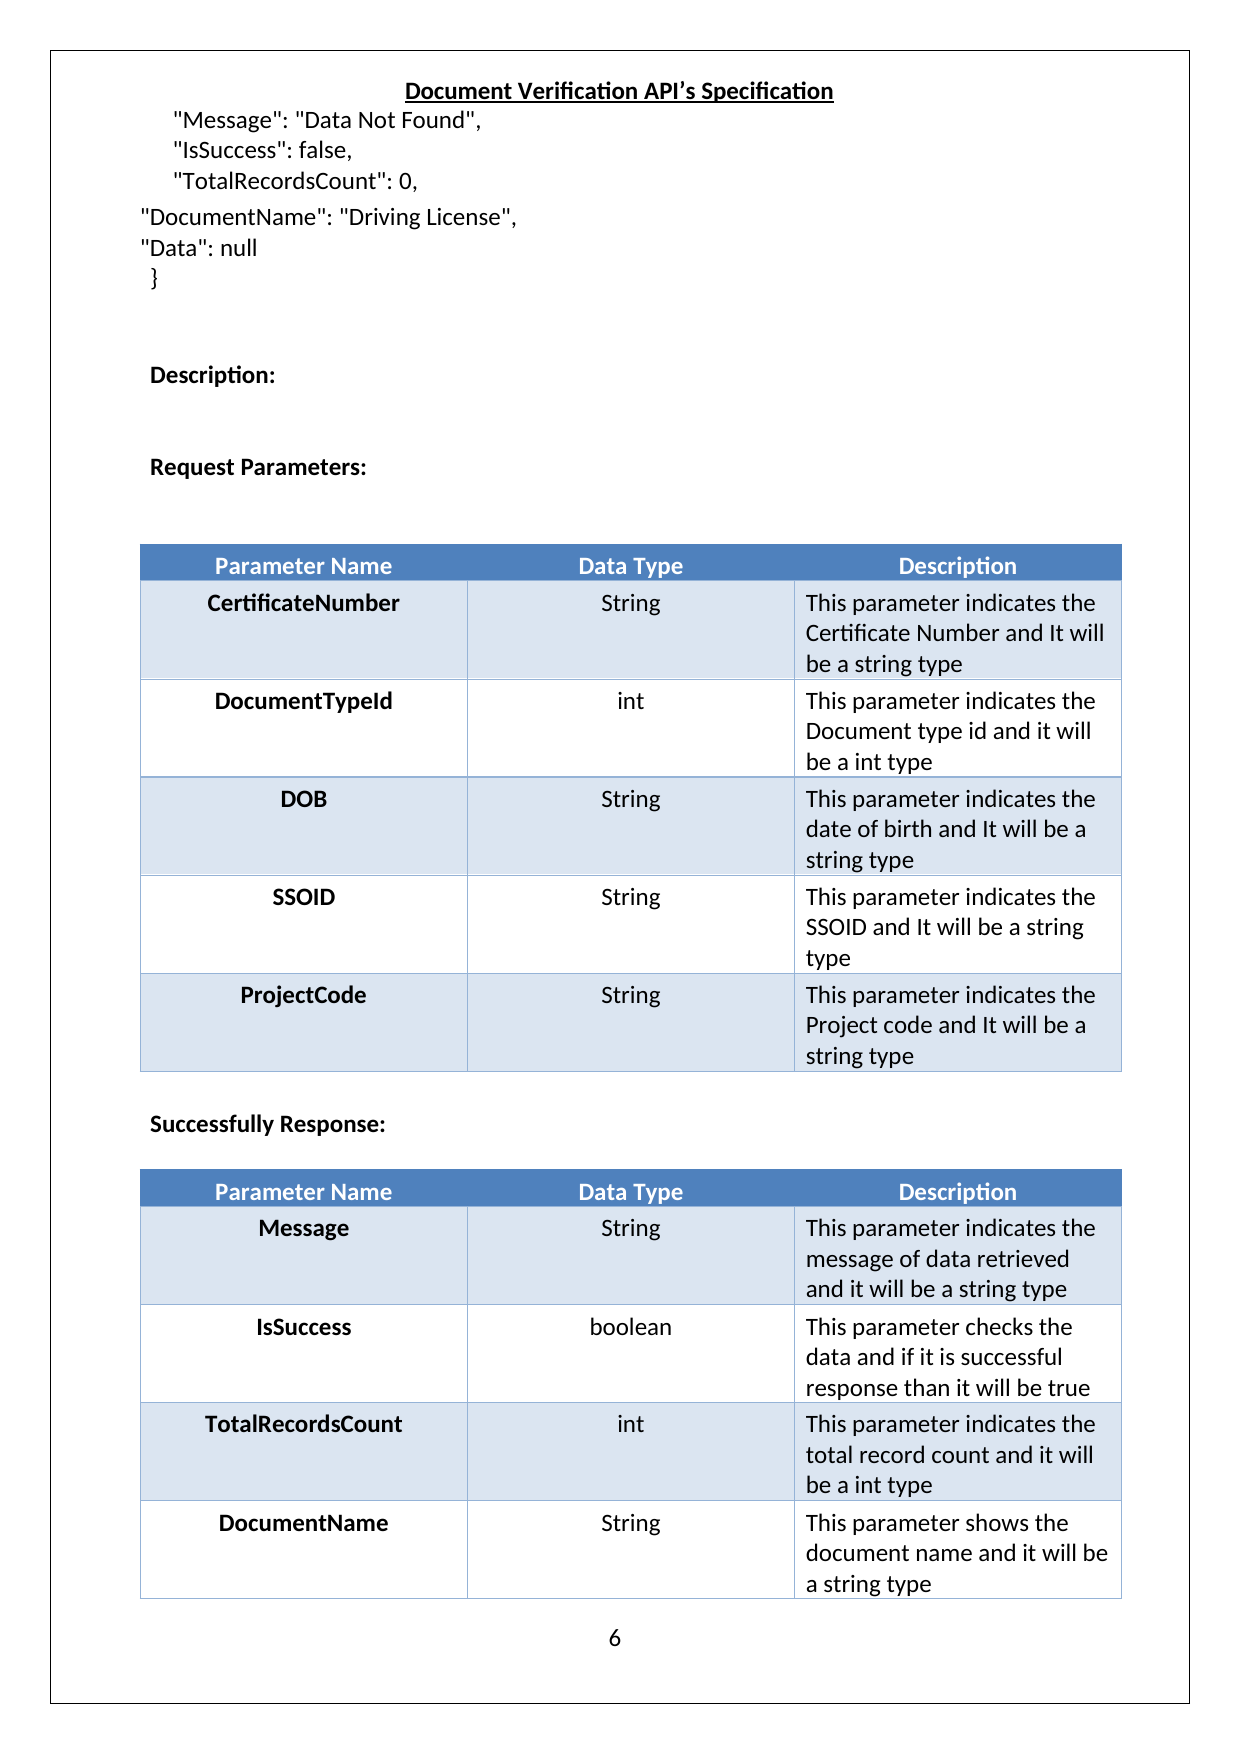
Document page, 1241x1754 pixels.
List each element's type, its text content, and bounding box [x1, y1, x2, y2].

table_header Description [795, 545, 1121, 580]
table_cell DocumentTypeId [141, 680, 467, 776]
text "Message": "Data Not Found", "IsSuccess": false, "TotalRecordsCount": 0, [172, 104, 482, 196]
table_cell String [468, 581, 794, 678]
table_cell Message [141, 1207, 467, 1304]
table_cell This parameter indicates the Document type id and it will be a int type [795, 680, 1121, 776]
table_cell TotalRecordsCount [141, 1403, 467, 1500]
table_cell int [468, 1403, 794, 1500]
subtitle Request Parameters: [150, 451, 1121, 482]
text } [150, 263, 1121, 292]
text "DocumentName": "Driving License", "Data": null [139, 201, 550, 262]
table_header Parameter Name [141, 545, 467, 580]
table_cell String [468, 778, 794, 874]
table_cell String [468, 974, 794, 1071]
table_cell String [468, 876, 794, 972]
table_cell This parameter checks the data and if it is successful response than it will be true [795, 1305, 1121, 1402]
table_cell This parameter indicates the Certificate Number and It will be a string type [795, 581, 1121, 678]
table_cell ProjectCode [141, 974, 467, 1071]
table_cell DocumentName [141, 1501, 467, 1598]
table_header Data Type [468, 545, 794, 580]
table_cell This parameter indicates the Project code and It will be a string type [795, 974, 1121, 1071]
table_cell This parameter shows the document name and it will be a string type [795, 1501, 1121, 1598]
table_cell boolean [468, 1305, 794, 1402]
table_cell This parameter indicates the date of birth and It will be a string type [795, 778, 1121, 874]
table_cell String [468, 1207, 794, 1304]
table_cell IsSuccess [141, 1305, 467, 1402]
table_cell CertificateNumber [141, 581, 467, 678]
table_header Data Type [468, 1170, 794, 1206]
table_cell SSOID [141, 876, 467, 972]
table_cell This parameter indicates the total record count and it will be a int type [795, 1403, 1121, 1500]
subtitle Successfully Response: [150, 1108, 1121, 1138]
table_cell DOB [141, 778, 467, 874]
table_cell This parameter indicates the message of data retrieved and it will be a string type [795, 1207, 1121, 1304]
table_cell int [468, 680, 794, 776]
table_cell String [468, 1501, 794, 1598]
table_header Parameter Name [141, 1170, 467, 1206]
subtitle Description: [150, 359, 1121, 390]
table_cell This parameter indicates the SSOID and It will be a string type [795, 876, 1121, 972]
table_header Description [795, 1170, 1121, 1206]
